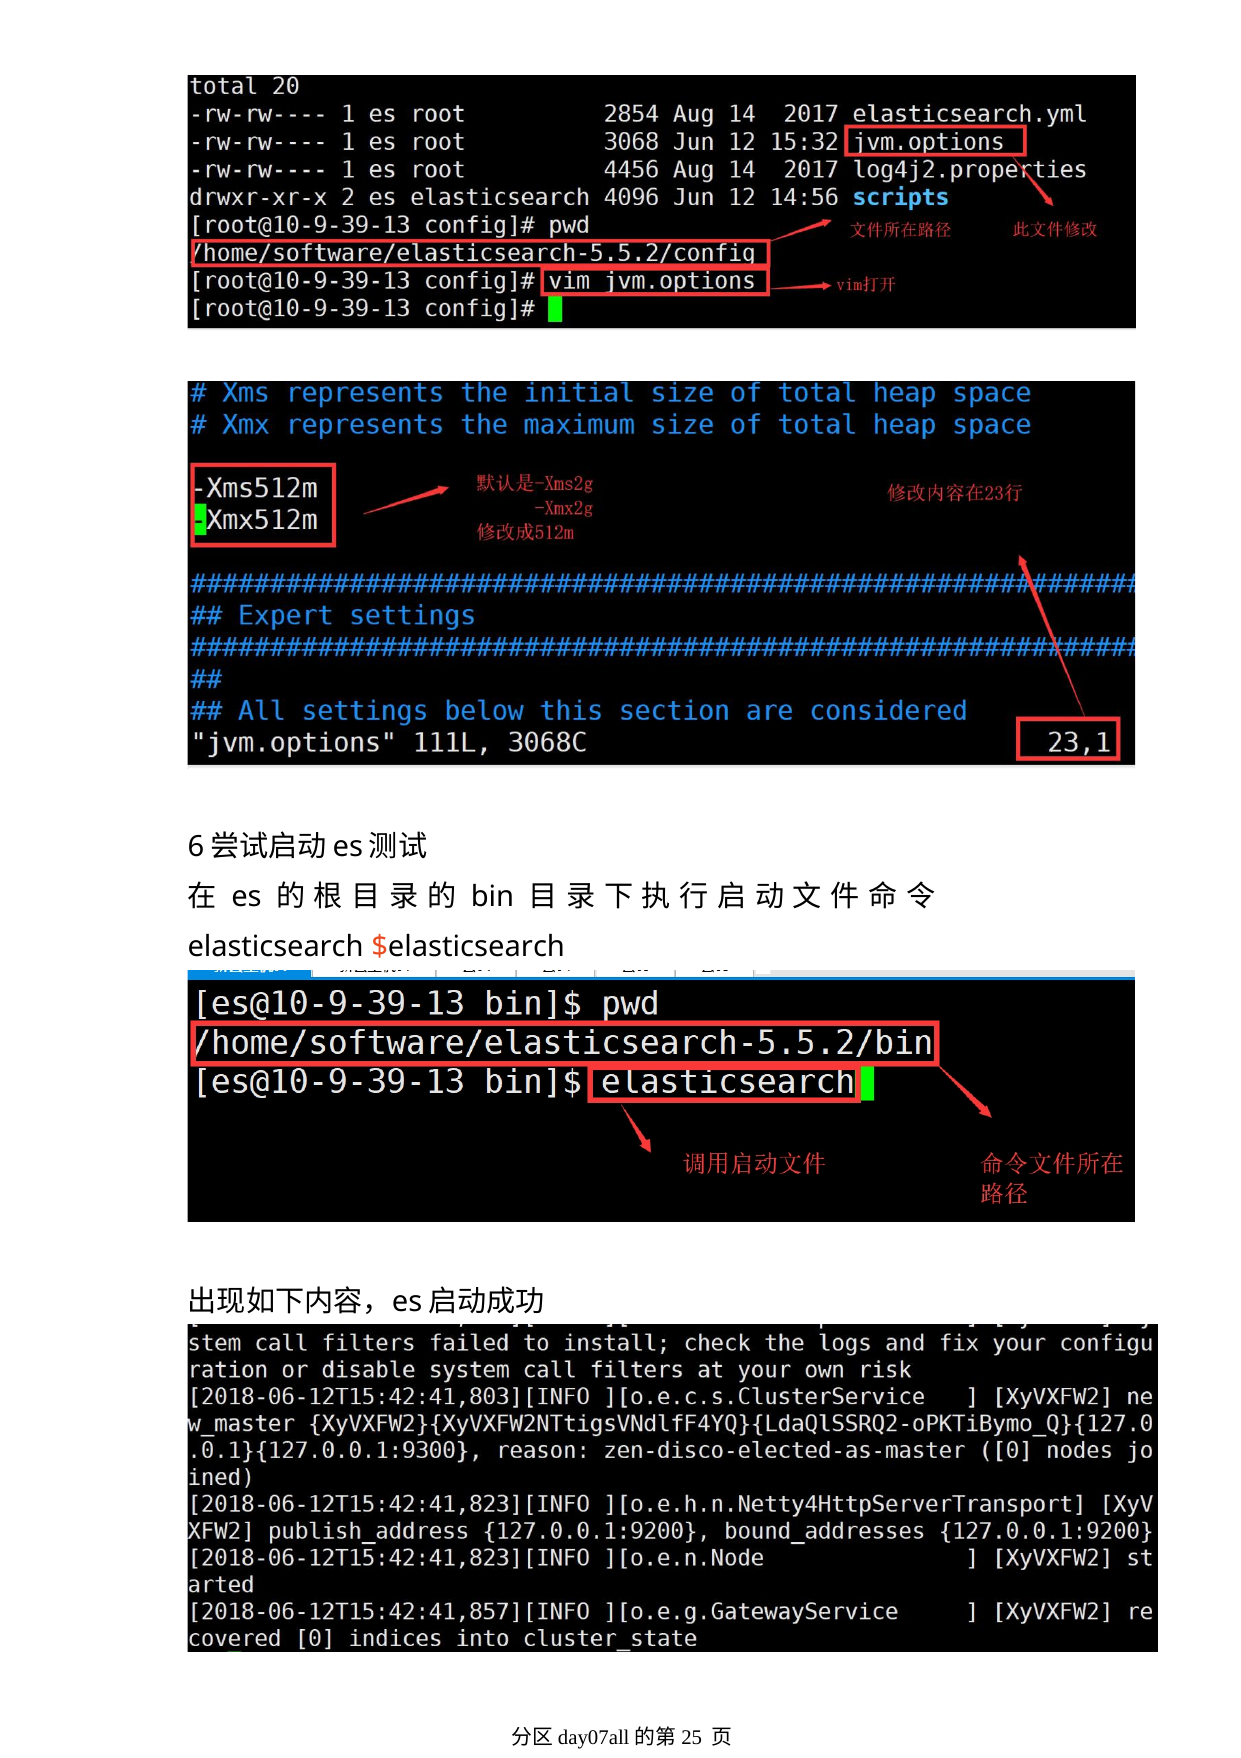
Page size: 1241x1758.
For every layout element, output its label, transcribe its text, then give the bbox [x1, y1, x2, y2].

picture [187, 381, 1135, 769]
text 出现如下内容，es启动成功 [187, 1280, 1015, 1319]
picture [187, 1324, 1158, 1652]
picture [187, 970, 1135, 1222]
text 在es的根目录的bin目录下执行启动文件命令elasticsearch $elasticsearch [187, 866, 936, 966]
text 6尝试启动es测试 [187, 825, 1015, 864]
picture [187, 75, 1136, 331]
text 分区 day07all 的第 25页 [511, 1722, 1015, 1750]
